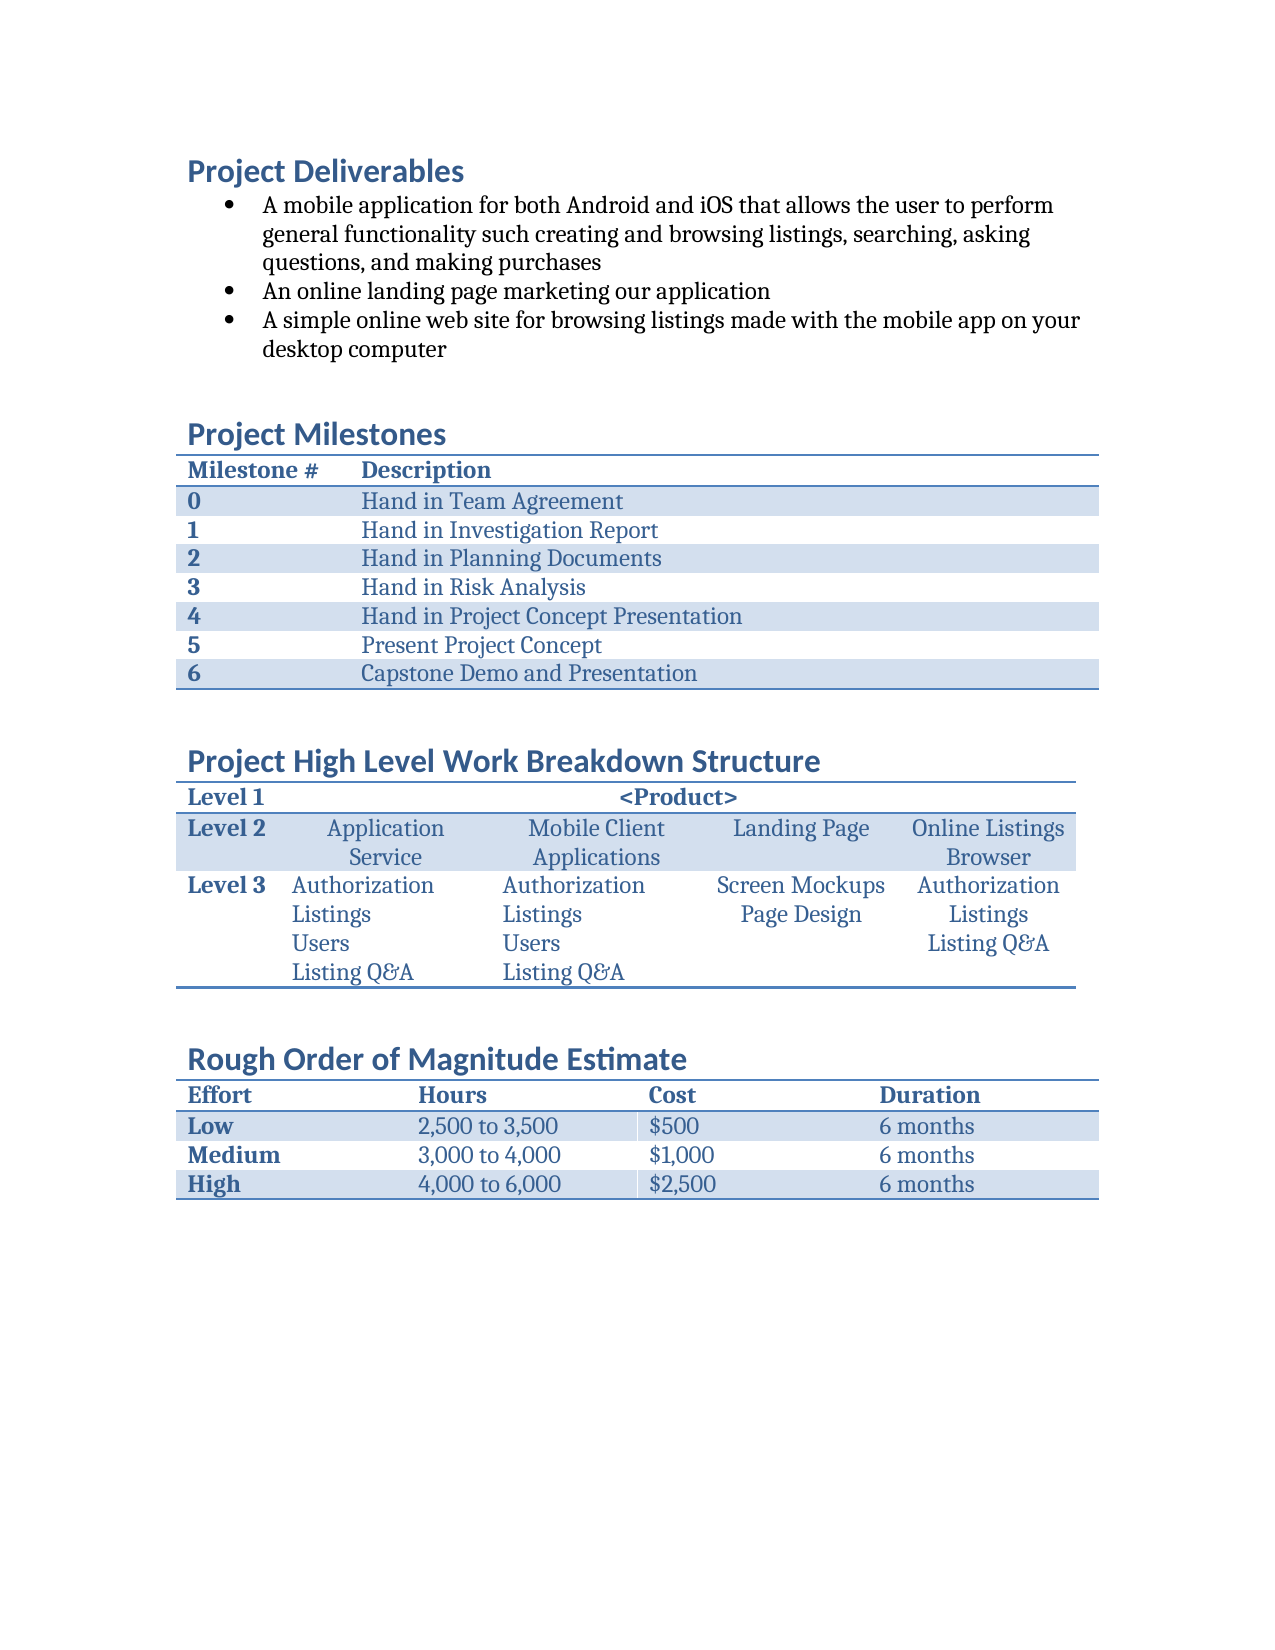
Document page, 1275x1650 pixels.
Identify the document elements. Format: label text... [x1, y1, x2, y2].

table_cell 2 [176, 544, 350, 573]
table_header Milestone # [176, 456, 350, 485]
table_header Cost [638, 1081, 868, 1110]
subtitle Project High Level Work Breakdown Structure [187, 740, 1087, 781]
table_cell Authorization Listings Users Listing Q&A [280, 871, 491, 986]
list A mobile application for both Android and iOS that allows the user to perform general functionality such creating and browsing listings, searching, asking questions, and making purchases [225, 191, 1087, 277]
table_cell 3 [176, 573, 350, 602]
table_header Effort [176, 1081, 407, 1110]
table_cell Landing Page [702, 814, 901, 871]
table_cell 2,500 to 3,500 [407, 1112, 637, 1141]
table_header Level 1 [176, 783, 280, 812]
table_cell 4 [176, 602, 350, 631]
table_cell $1,000 [638, 1141, 868, 1169]
subtitle Rough Order of Magnitude Estimate [187, 1038, 1087, 1079]
table_cell 5 [176, 631, 350, 659]
table_cell $500 [638, 1112, 868, 1141]
list A simple online web site for browsing listings made with the mobile app on your desktop computer [225, 306, 1087, 363]
table_cell Hand in Project Concept Presentation [350, 602, 1099, 631]
table_cell Hand in Team Agreement [350, 487, 1099, 516]
table_cell $2,500 [638, 1170, 868, 1198]
table_cell Online Listings Browser [901, 814, 1076, 871]
table_cell Low [176, 1112, 407, 1141]
table_cell Mobile Client Applications [491, 814, 702, 871]
table_cell Application Service [280, 814, 491, 871]
table_cell Hand in Risk Analysis [350, 573, 1099, 602]
table_cell 6 months [868, 1141, 1099, 1169]
subtitle Project Deliverables [187, 150, 1087, 191]
table_cell Authorization Listings Listing Q&A [901, 871, 1076, 986]
table_cell 0 [176, 487, 350, 516]
table_header Description [350, 456, 1099, 485]
table_cell Level 2 [176, 814, 280, 871]
list An online landing page marketing our application [225, 277, 1087, 306]
table_header Duration [868, 1081, 1099, 1110]
table_cell Capstone Demo and Presentation [350, 659, 1099, 688]
table_cell Medium [176, 1141, 407, 1169]
table_cell 6 [176, 659, 350, 688]
table_header Hours [407, 1081, 637, 1110]
table_cell Hand in Investigation Report [350, 516, 1099, 544]
table_cell Hand in Planning Documents [350, 544, 1099, 573]
table_cell Present Project Concept [350, 631, 1099, 659]
table_cell 3,000 to 4,000 [407, 1141, 637, 1169]
table_cell 6 months [868, 1112, 1099, 1141]
table_cell Level 3 [176, 871, 280, 986]
subtitle Project Milestones [187, 413, 1087, 454]
table_cell Screen Mockups Page Design [702, 871, 901, 986]
table_cell High [176, 1170, 407, 1198]
table_cell Authorization Listings Users Listing Q&A [491, 871, 702, 986]
table_cell 1 [176, 516, 350, 544]
table_cell 4,000 to 6,000 [407, 1170, 637, 1198]
table_header <Product> [280, 783, 1076, 812]
table_cell 6 months [868, 1170, 1099, 1198]
